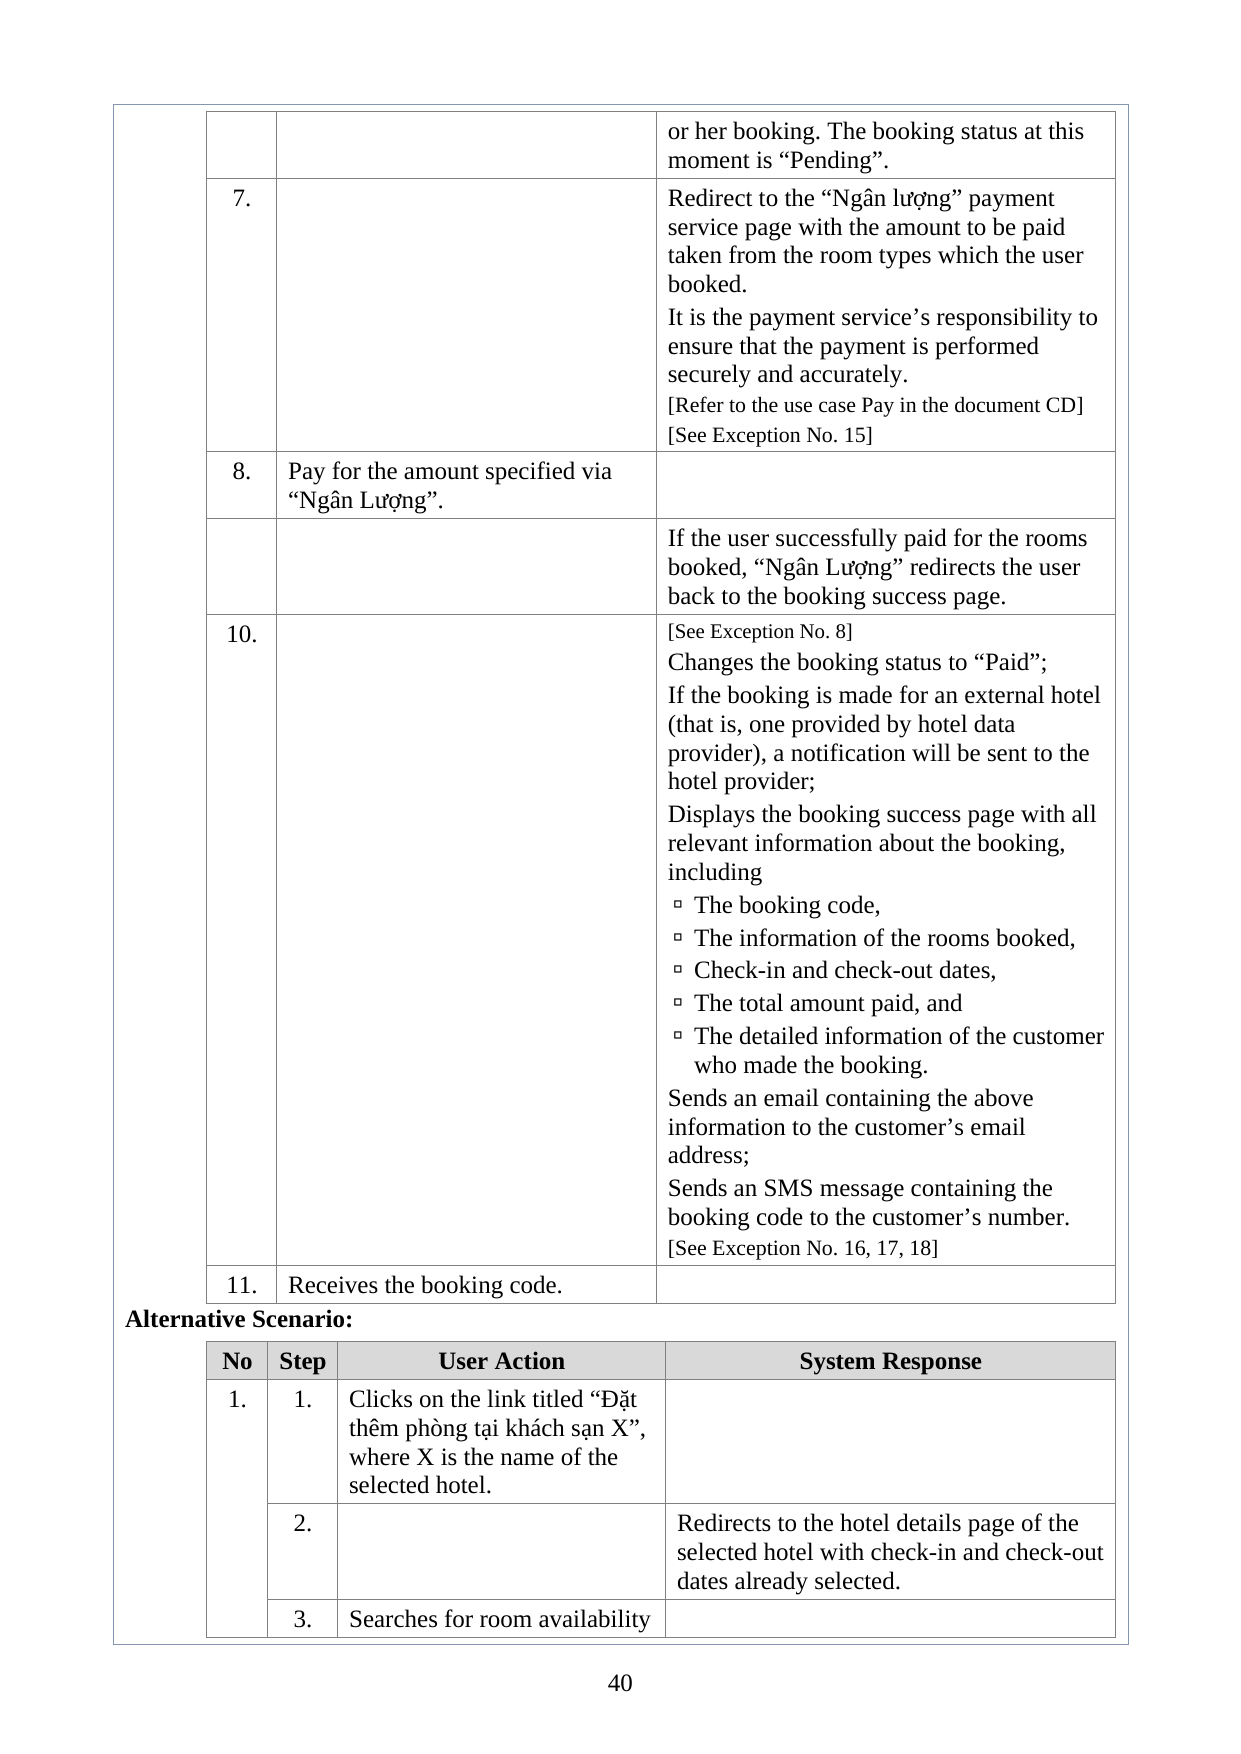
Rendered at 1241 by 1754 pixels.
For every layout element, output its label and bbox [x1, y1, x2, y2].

table_cell [114, 105, 1128, 1644]
